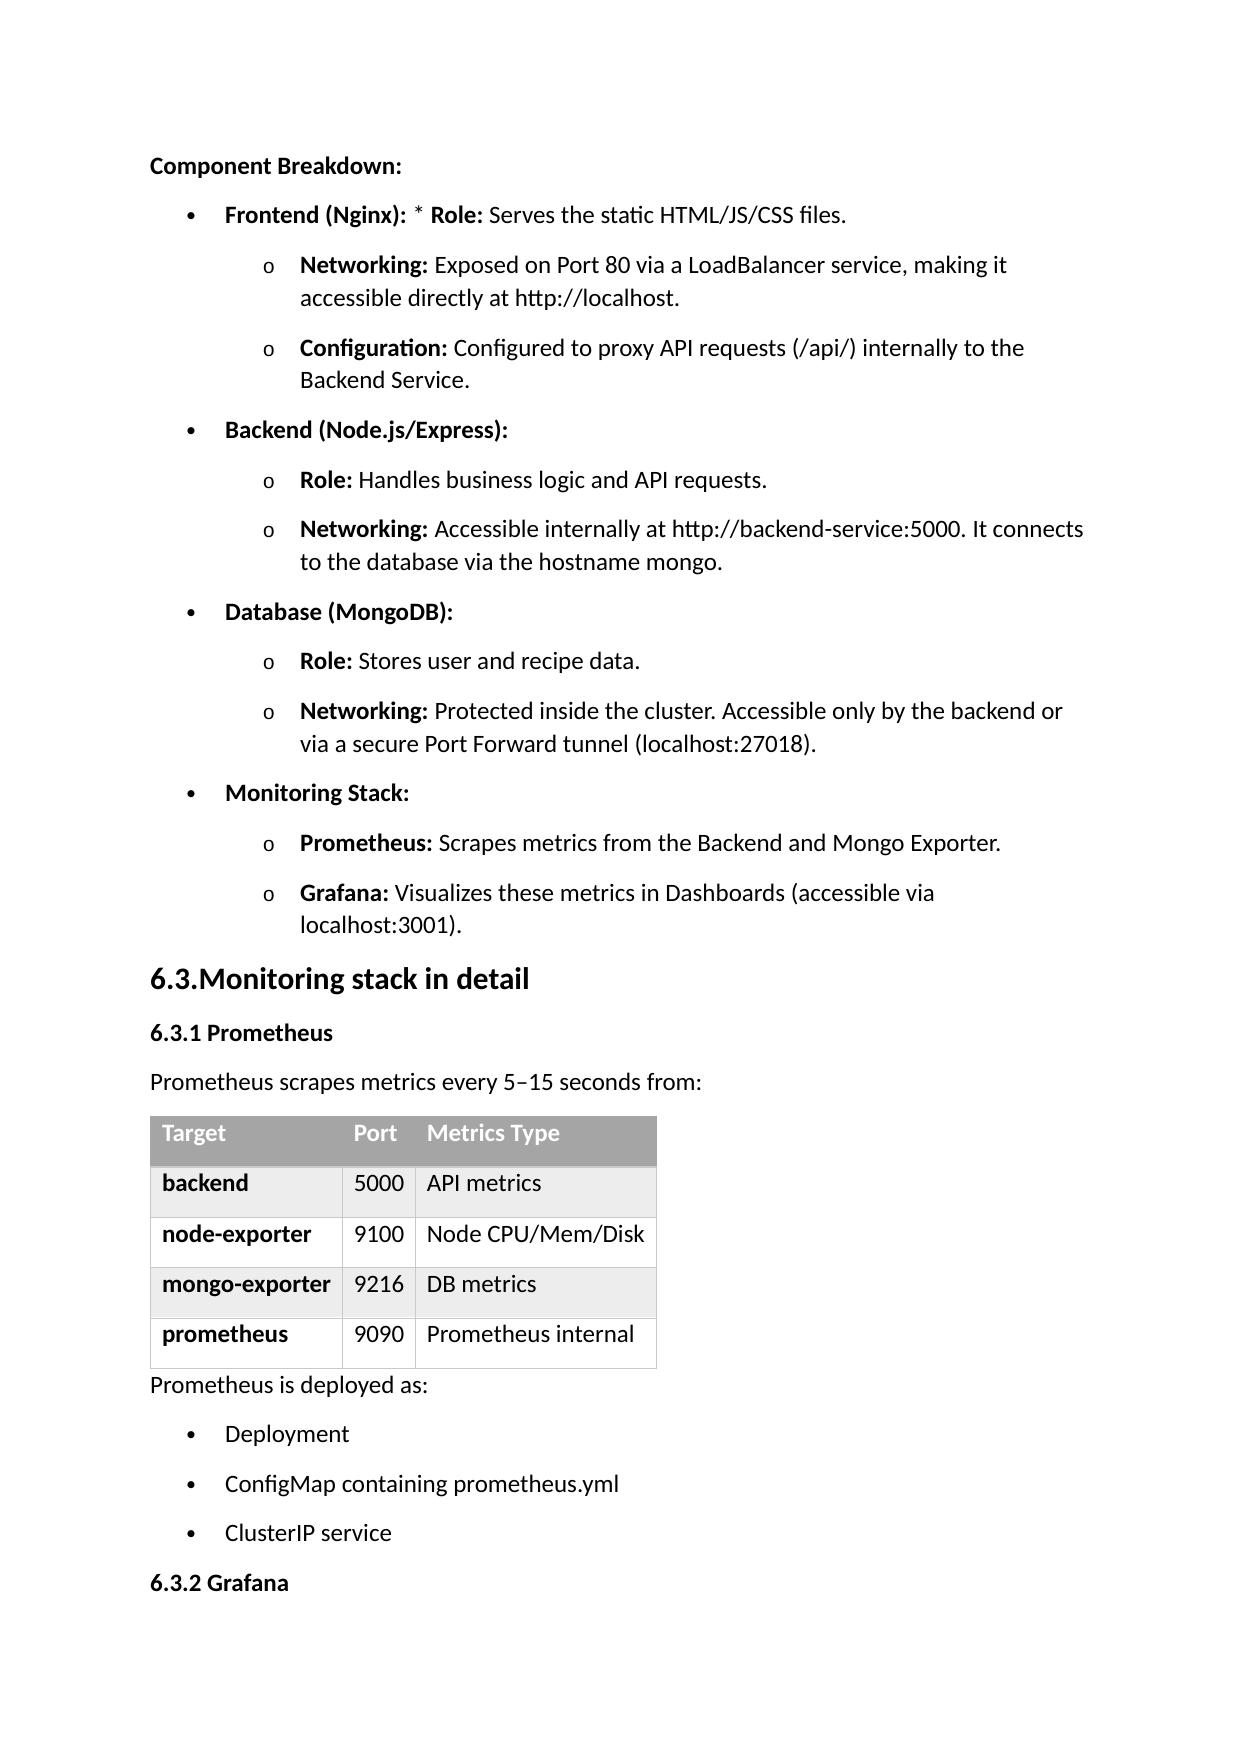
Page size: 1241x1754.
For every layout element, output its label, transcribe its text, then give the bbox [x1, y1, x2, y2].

text 6.3.Monitoring stack in detail [150, 959, 1090, 997]
text 6.3.1 Prometheus [150, 1017, 1090, 1047]
table_cell DB metrics [416, 1268, 656, 1317]
table_cell mongo-exporter [151, 1268, 342, 1317]
table_cell node-exporter [151, 1218, 342, 1267]
list Database (MongoDB): [187, 596, 1090, 626]
table_header Metrics Type [416, 1117, 656, 1166]
list Grafana: Visualizes these metrics in Dashboards (accessible via localhost:3001). [262, 877, 1090, 940]
table_cell prometheus [151, 1319, 342, 1368]
list Networking: Protected inside the cluster. Accessible only by the backend or via a secure Port Forward tunnel (localhost:27018). [262, 695, 1090, 758]
list Frontend (Nginx): * Role: Serves the static HTML/JS/CSS files. [187, 199, 1090, 230]
table_cell 9216 [343, 1268, 415, 1317]
list Backend (Node.js/Express): [187, 414, 1090, 445]
table_cell 9090 [343, 1319, 415, 1368]
list Networking: Exposed on Port 80 via a LoadBalancer service, making it accessible directly at http://localhost. [262, 249, 1090, 313]
list Deployment [187, 1418, 1090, 1449]
text Prometheus scrapes metrics every 5–15 seconds from: [150, 1067, 1090, 1097]
table_cell Prometheus internal [416, 1319, 656, 1368]
table_header Target [151, 1117, 342, 1166]
text 6.3.2 Grafana [150, 1567, 1090, 1598]
list Monitoring Stack: [187, 777, 1090, 808]
table_cell API metrics [416, 1168, 656, 1217]
table_cell 9100 [343, 1218, 415, 1267]
table_cell 5000 [343, 1168, 415, 1217]
list Role: Handles business logic and API requests. [262, 464, 1090, 494]
list ConfigMap containing prometheus.yml [187, 1468, 1090, 1498]
table_cell backend [151, 1168, 342, 1217]
list Networking: Accessible internally at http://backend-service:5000. It connects to the database via the hostname mongo. [262, 513, 1090, 577]
list Role: Stores user and recipe data. [262, 645, 1090, 676]
table_cell Node CPU/Mem/Disk [416, 1218, 656, 1267]
list ClusterIP service [187, 1517, 1090, 1548]
text Prometheus is deployed as: [150, 1369, 1090, 1399]
list Configuration: Configured to proxy API requests (/api/) internally to the Backend Service. [262, 332, 1090, 395]
text Component Breakdown: [150, 150, 1090, 181]
list Prometheus: Scrapes metrics from the Backend and Mongo Exporter. [262, 827, 1090, 858]
table_header Port [343, 1117, 415, 1166]
